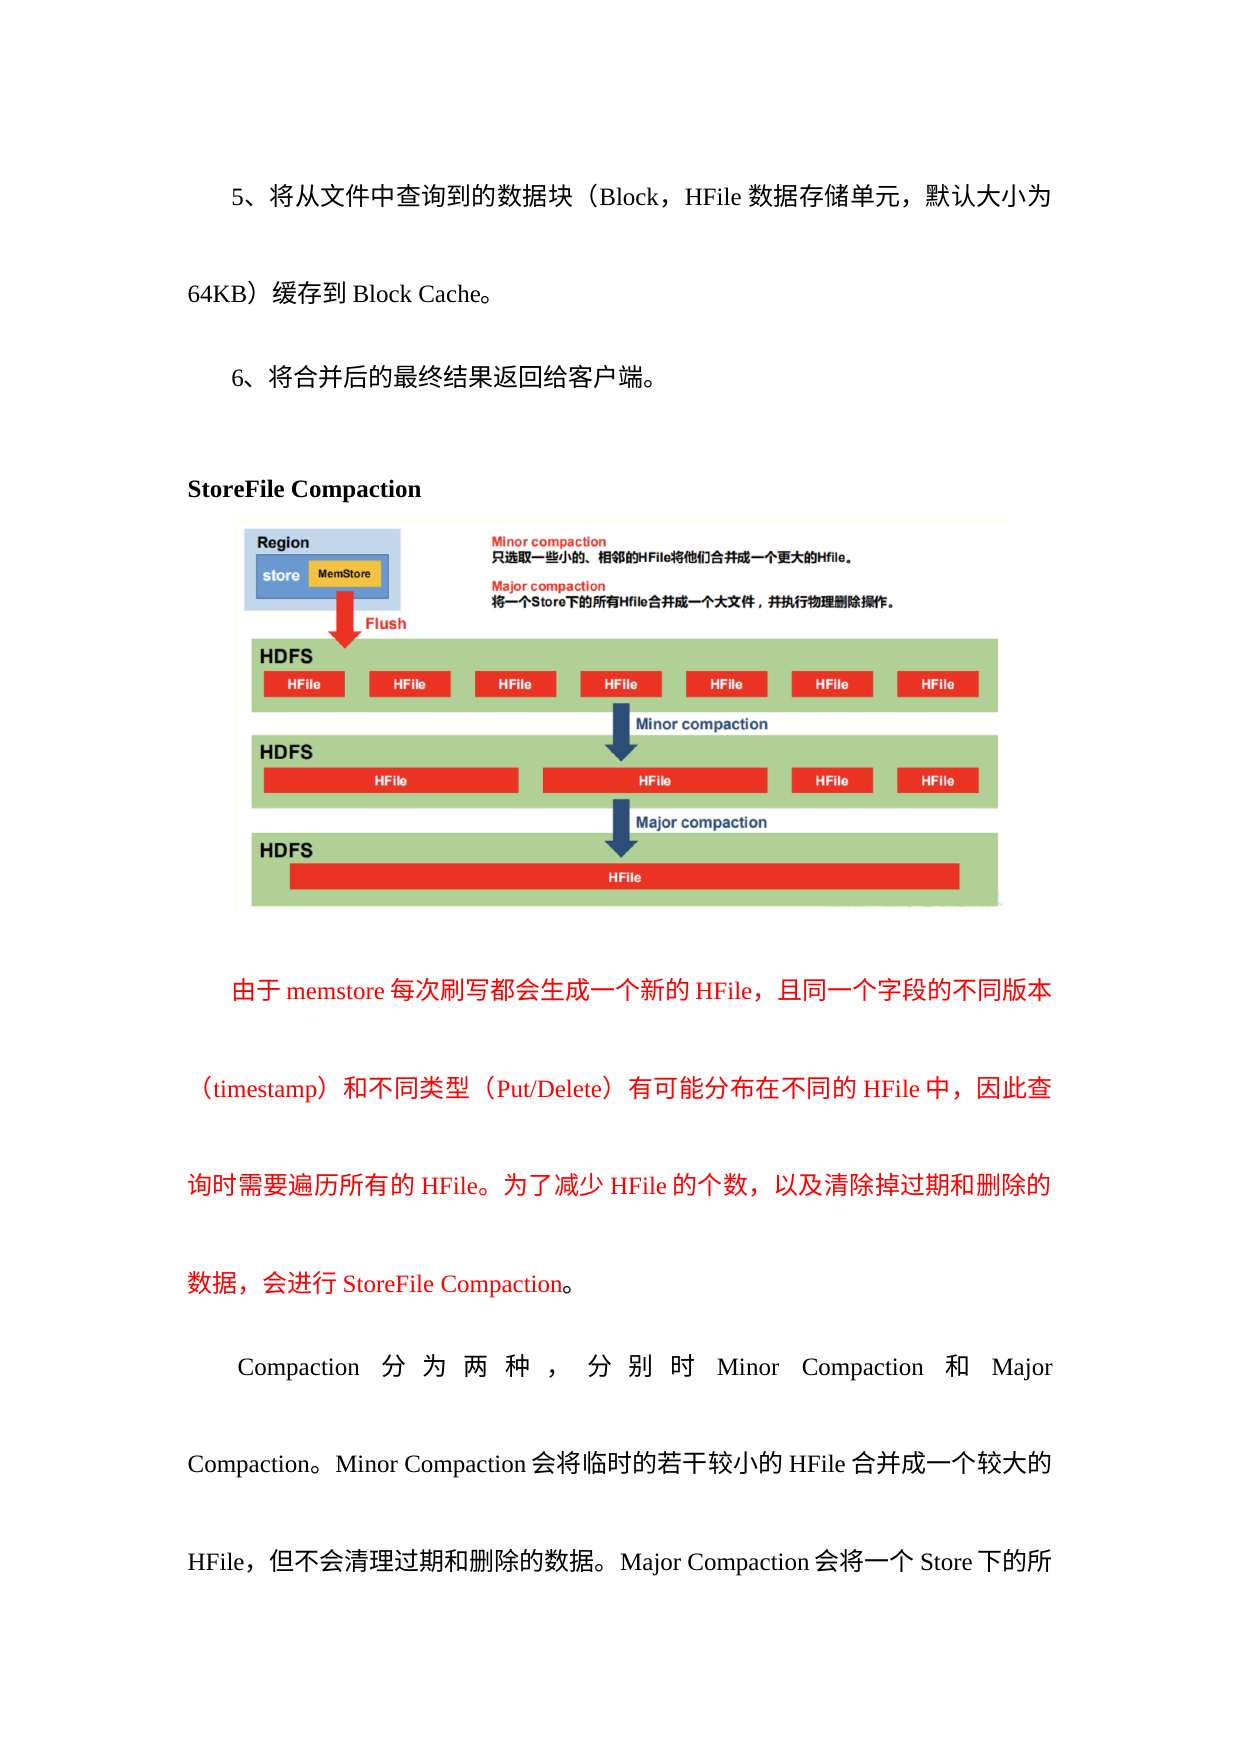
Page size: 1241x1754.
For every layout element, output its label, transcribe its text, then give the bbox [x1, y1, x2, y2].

text 5、将从文件中查询到的数据块（Block，HFile 数据存储单元，默认大小为 64KB）缓存到Block Cache。 [187, 162, 1053, 324]
subtitle StoreFile Compaction [187, 473, 1053, 505]
picture [232, 519, 1008, 917]
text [187, 1332, 1053, 1592]
text 由于memstore每次刷写都会生成一个新的HFile，且同一个字段的不同版本（timestamp）和不同类型（Put/Delete）有可能分布在不同的HFile中，因此查询时需要遍历所有的HFile。为了减少HFile的个数，以及清除掉过期和删除的数据，会进行StoreFile Compaction。 [187, 956, 1053, 1314]
text 6、将合并后的最终结果返回给客户端。 [187, 343, 1053, 408]
